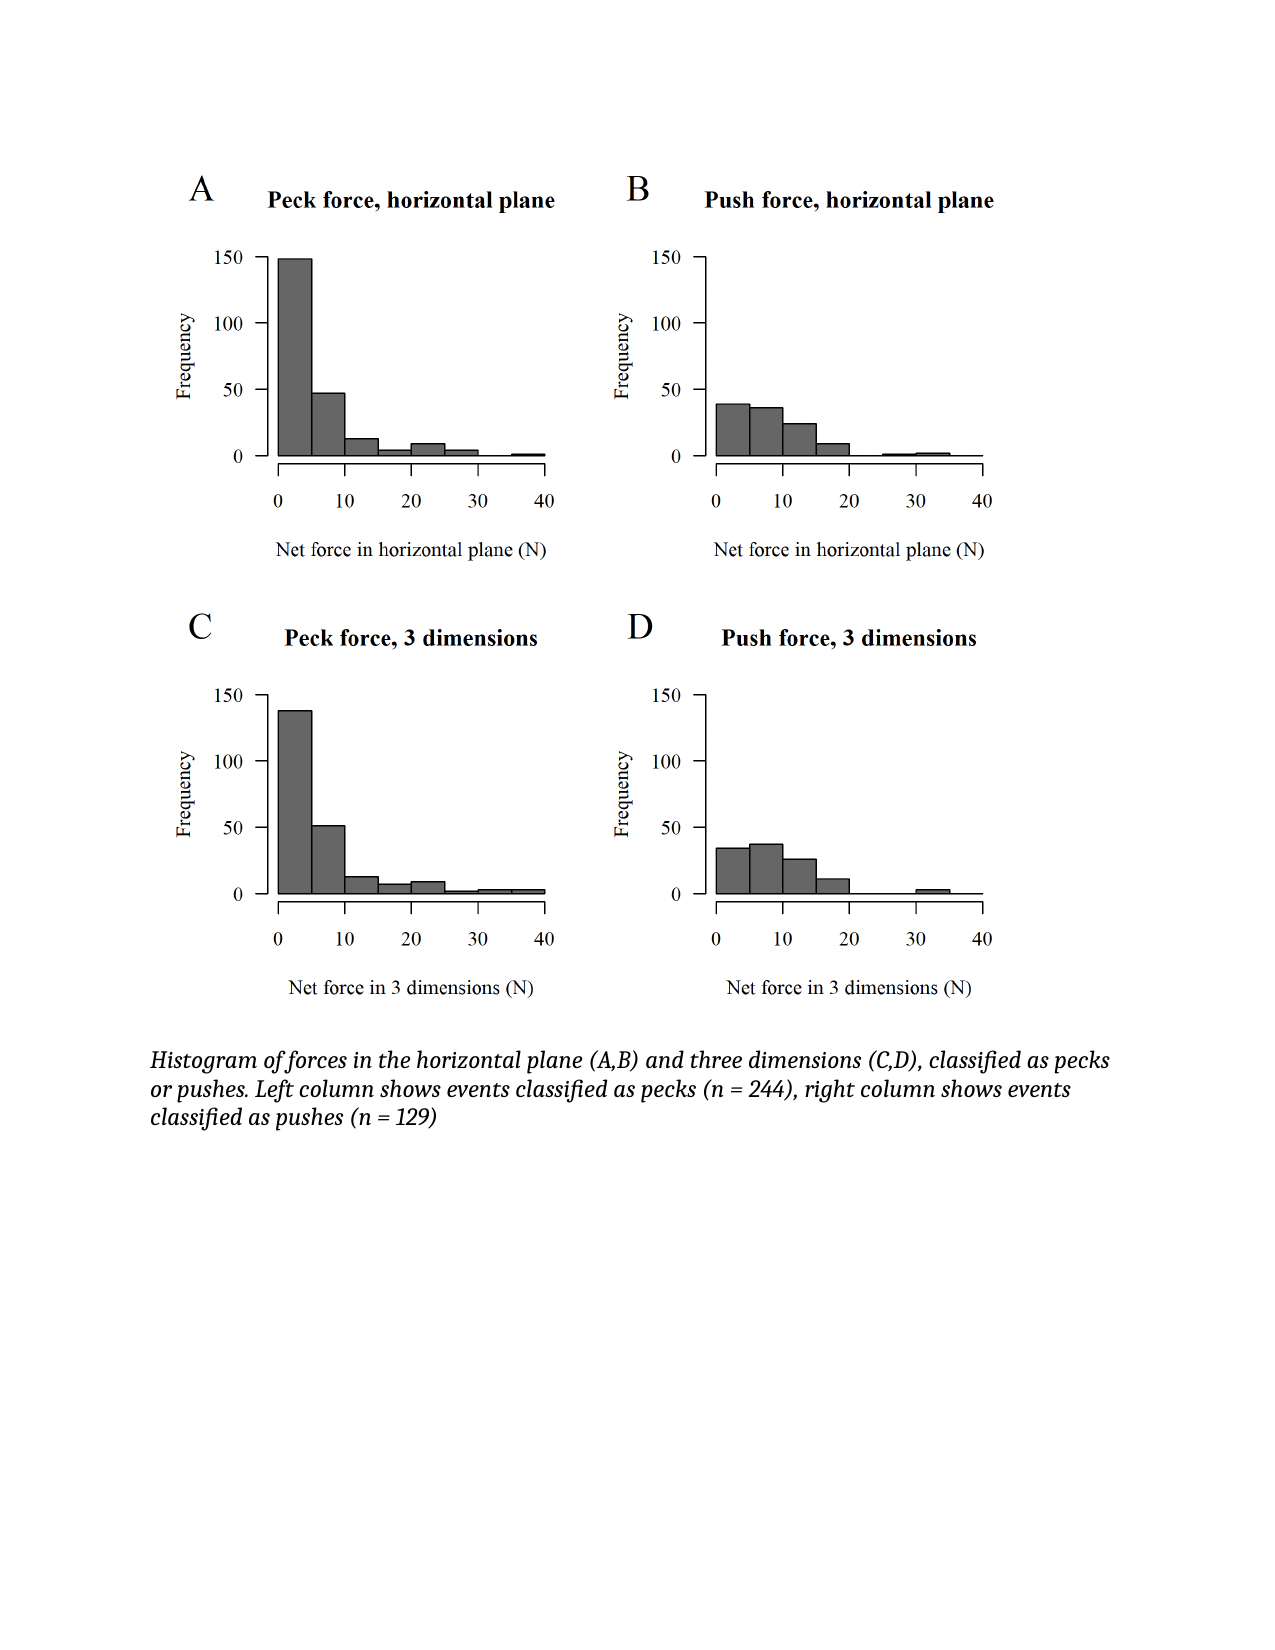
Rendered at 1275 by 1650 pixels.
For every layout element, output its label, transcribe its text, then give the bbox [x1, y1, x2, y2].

text Histogram of forces in the horizontal plane (A,B) and three dimensions (C,D), classified as pecks or pushes. Left column shows events classified as pecks (n = 244), right column shows events classified as pushes (n = 129) [150, 1046, 1125, 1132]
picture [168, 150, 1044, 1025]
